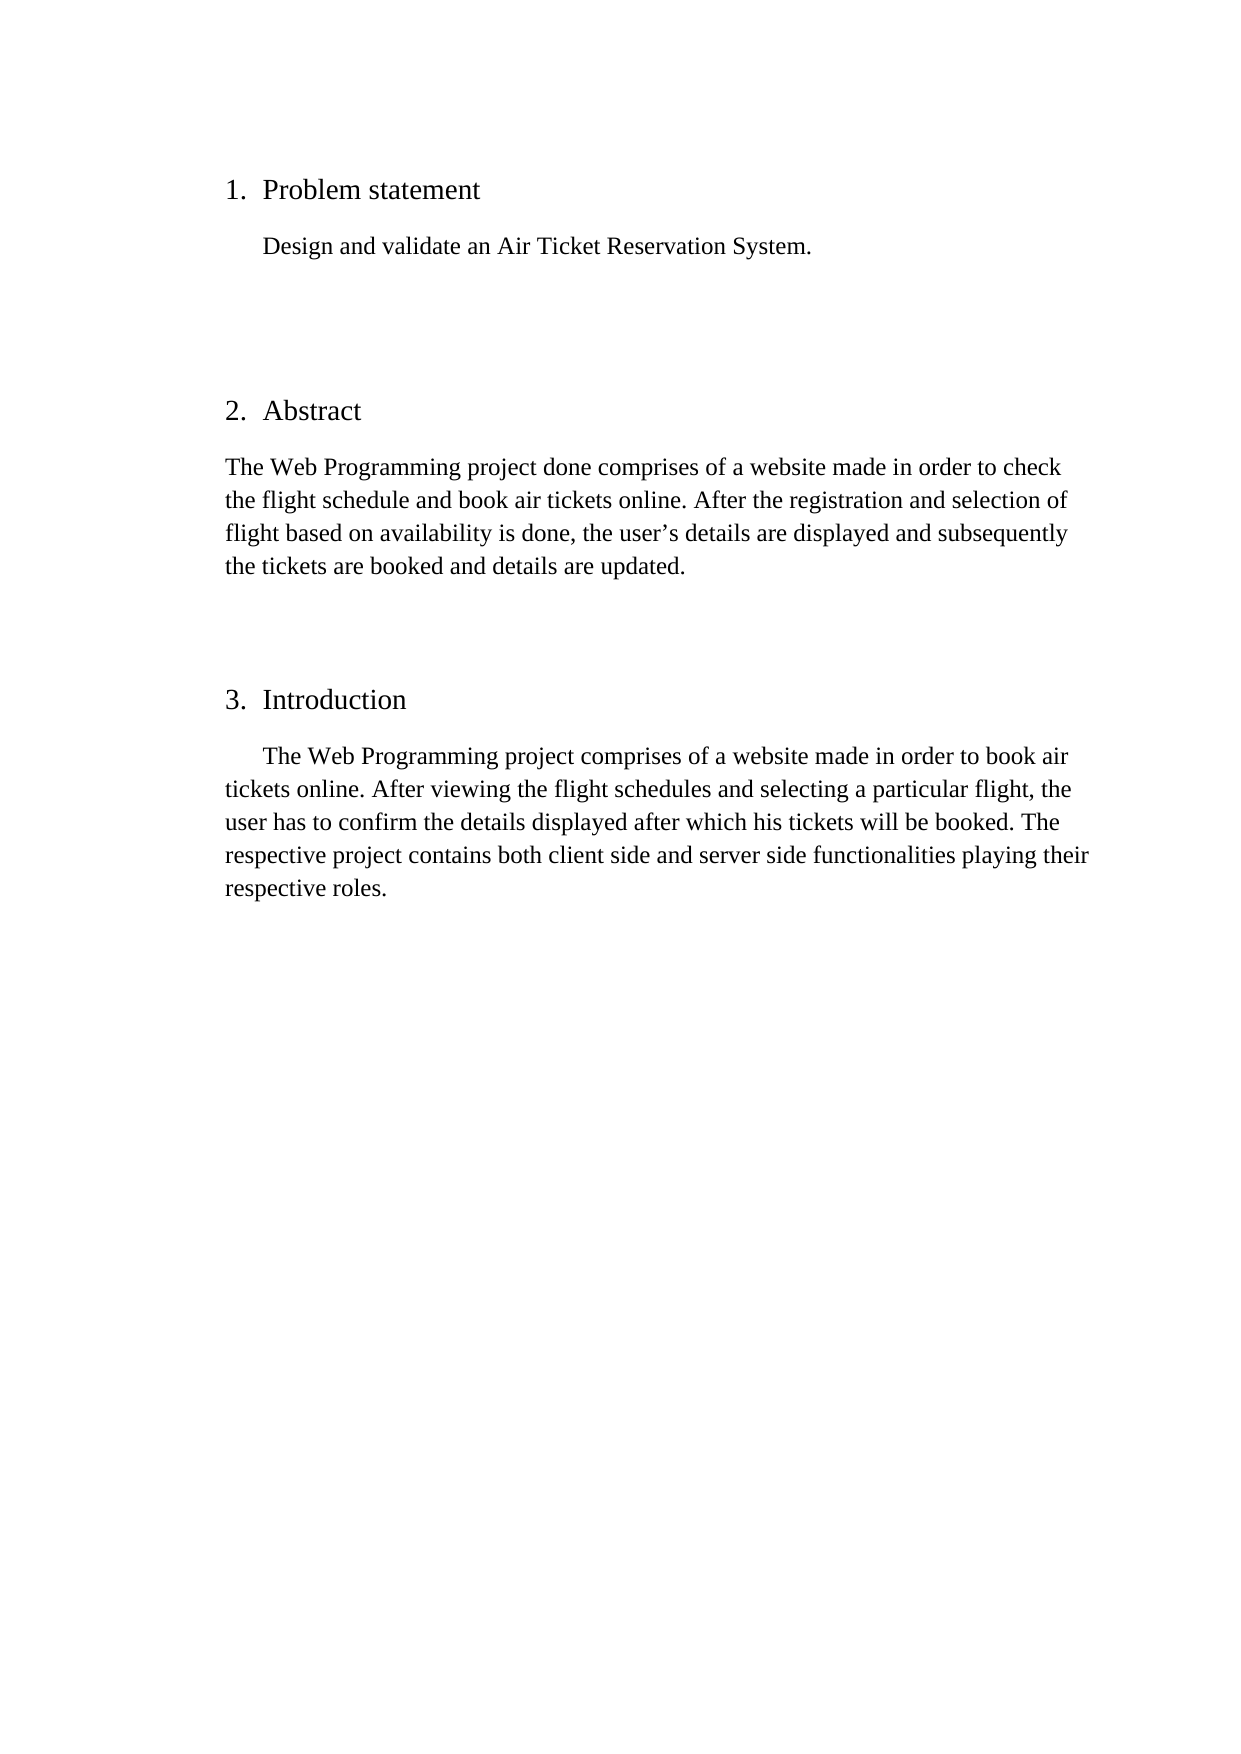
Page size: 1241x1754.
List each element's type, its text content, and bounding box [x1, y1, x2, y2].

text The Web Programming project done comprises of a website made in order to check the flight schedule and book air tickets online. After the registration and selection of flight based on availability is done, the user’s details are displayed and subsequently the tickets are booked and details are updated. [225, 452, 1090, 580]
text Design and validate an Air Ticket Reservation System. [187, 231, 1090, 260]
text The Web Programming project comprises of a website made in order to book air tickets online. After viewing the flight schedules and selecting a particular flight, the user has to confirm the details displayed after which his tickets will be booked. The respective project contains both client side and server side functionalities playing their respective roles. [225, 741, 1090, 902]
list Abstract [225, 393, 1090, 426]
list Problem statement [225, 172, 1090, 205]
list Introduction [225, 682, 1090, 716]
